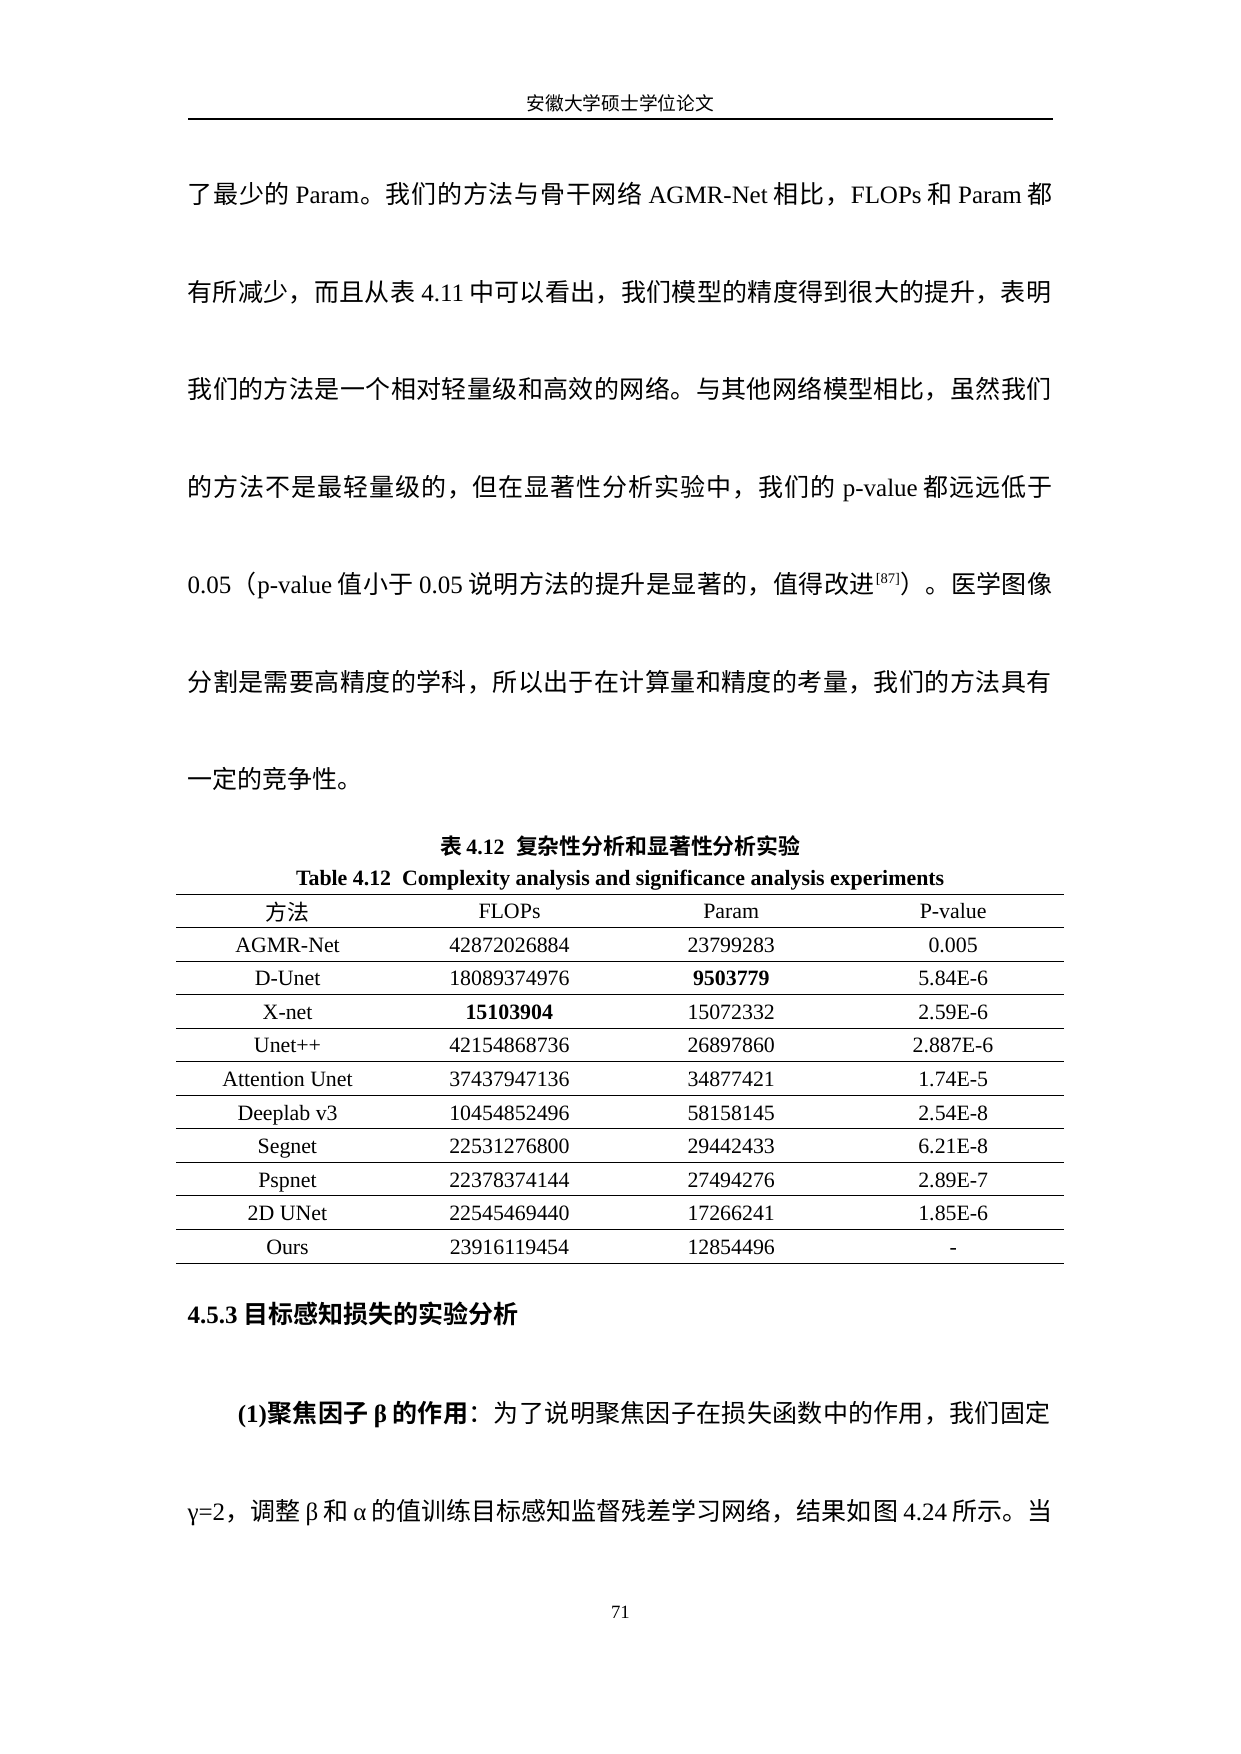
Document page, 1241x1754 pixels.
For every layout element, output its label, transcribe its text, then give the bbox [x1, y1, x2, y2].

subtitle 4.5.3 目标感知损失的实验分析 [187, 1280, 1053, 1345]
table_header P-value [842, 895, 1064, 927]
table_cell 23799283 [620, 928, 842, 961]
table_cell 5.84E-6 [842, 962, 1064, 994]
table_cell - [842, 1230, 1064, 1262]
table_cell 34877421 [620, 1062, 842, 1095]
table_cell 27494276 [620, 1163, 842, 1195]
table_cell 18089374976 [398, 962, 620, 994]
table_cell 1.74E-5 [842, 1062, 1064, 1095]
table_cell 23916119454 [398, 1230, 620, 1262]
table_cell 12854496 [620, 1230, 842, 1262]
table_cell Pspnet [176, 1163, 398, 1195]
table_cell 2D UNet [176, 1196, 398, 1229]
table_cell 9503779 [620, 962, 842, 994]
table_cell Unet++ [176, 1029, 398, 1061]
table_cell X-net [176, 995, 398, 1028]
table_cell 17266241 [620, 1196, 842, 1229]
table_header Param [620, 895, 842, 927]
table_cell Attention Unet [176, 1062, 398, 1095]
table_cell AGMR-Net [176, 928, 398, 961]
table_cell 15103904 [398, 995, 620, 1028]
table_cell 1.85E-6 [842, 1196, 1064, 1229]
table_cell 2.89E-7 [842, 1163, 1064, 1195]
table_cell 22545469440 [398, 1196, 620, 1229]
table_header 方法 [176, 895, 398, 927]
table_cell 10454852496 [398, 1096, 620, 1128]
table_cell Deeplab v3 [176, 1096, 398, 1128]
table_cell 22378374144 [398, 1163, 620, 1195]
table_cell 29442433 [620, 1129, 842, 1162]
table_cell 0.005 [842, 928, 1064, 961]
table_cell 37437947136 [398, 1062, 620, 1095]
table_cell Segnet [176, 1129, 398, 1162]
table_cell D-Unet [176, 962, 398, 994]
table_header FLOPs [398, 895, 620, 927]
table_cell 2.59E-6 [842, 995, 1064, 1028]
table_cell 26897860 [620, 1029, 842, 1061]
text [187, 1379, 1053, 1542]
table_cell 22531276800 [398, 1129, 620, 1162]
table_cell 2.54E-8 [842, 1096, 1064, 1128]
table_cell 42872026884 [398, 928, 620, 961]
table_cell Ours [176, 1230, 398, 1262]
table_cell 15072332 [620, 995, 842, 1028]
table_cell 2.887E-6 [842, 1029, 1064, 1061]
table_cell 42154868736 [398, 1029, 620, 1061]
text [187, 160, 1053, 810]
table_cell 6.21E-8 [842, 1129, 1064, 1162]
table_cell 58158145 [620, 1096, 842, 1128]
